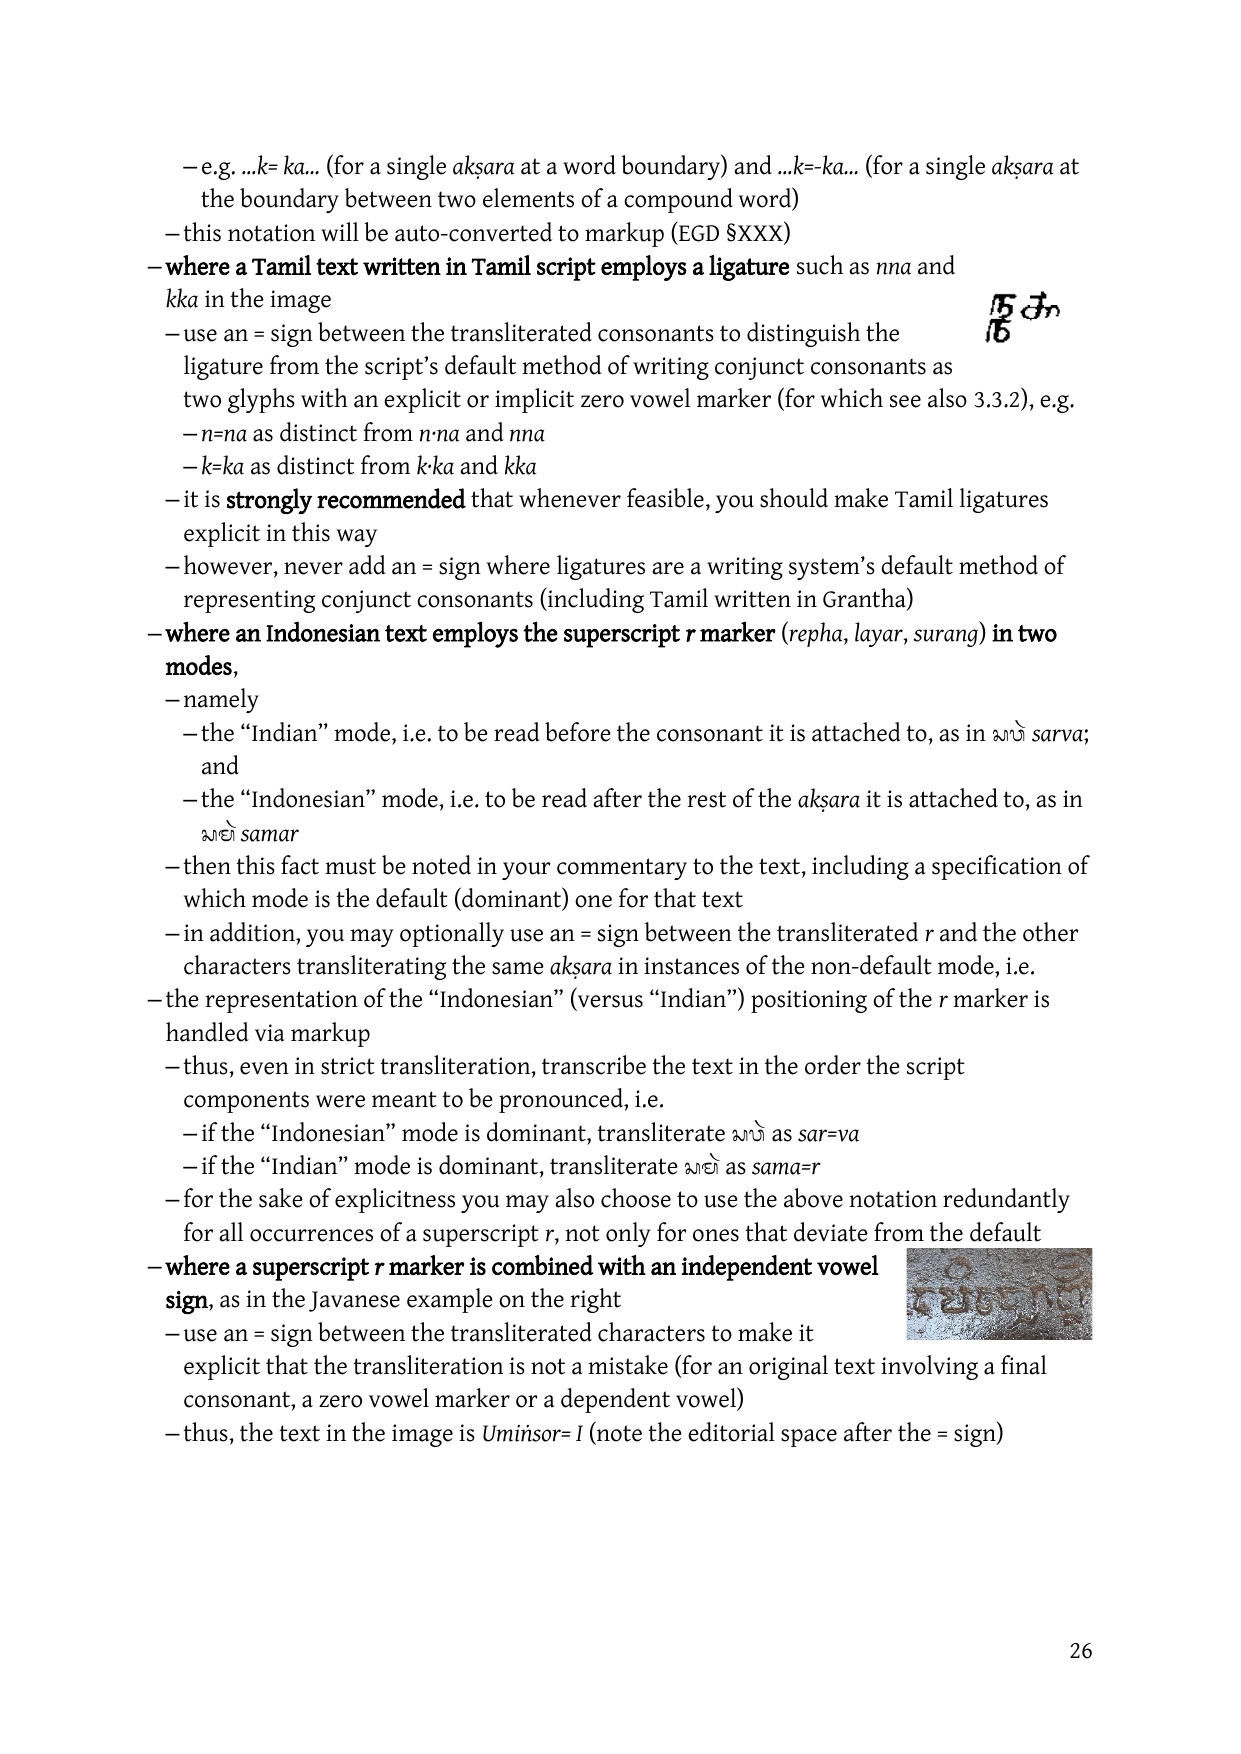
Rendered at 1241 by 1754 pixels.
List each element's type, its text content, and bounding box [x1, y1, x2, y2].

picture [906, 1248, 1093, 1340]
list it is strongly recommended that whenever feasible, you should make Tamil ligatures explicit in this way [165, 481, 1092, 548]
list then this fact must be noted in your commentary to the text, including a specification of which mode is the default (dominant) one for that text [165, 848, 1092, 914]
list use an = sign between the transliterated characters to make it explicit that the transliteration is not a mistake (for an original text involving a final consonant, a zero vowel marker or a dependent vowel) [165, 1314, 1092, 1414]
list k=ka as distinct from k·ka and kka [183, 448, 1092, 481]
list where an Indonesian text employs the superscript r marker (repha, layar, surang) in two modes, [148, 614, 1092, 681]
list namely [165, 681, 1092, 714]
list use an = sign between the transliterated consonants to distinguish the ligature from the script’s default method of writing conjunct consonants as two glyphs with an explicit or implicit zero vowel marker (for which see also 3.3.2), e.g. [165, 314, 1092, 414]
list thus, even in strict transliteration, transcribe the text in the order the script components were meant to be pronounced, i.e. [165, 1048, 1092, 1114]
list e.g. …k= ka… (for a single akṣara at a word boundary) and …k=-ka… (for a single akṣara at the boundary between two elements of a compound word) [183, 148, 1092, 214]
list if the “Indonesian” mode is dominant, transliterate ᬲᬯᬃ as sar=va [183, 1114, 1092, 1148]
list for the sake of explicitness you may also choose to use the above notation redundantly for all occurrences of a superscript r, not only for ones that deviate from the default [165, 1181, 1092, 1248]
list this notation will be auto-converted to markup (EGD §XXX) [165, 214, 1092, 248]
list the representation of the “Indonesian” (versus “Indian”) positioning of the r marker is handled via markup [148, 981, 1092, 1048]
list however, never add an = sign where ligatures are a writing system’s default method of representing conjunct consonants (including Tamil written in Grantha) [165, 548, 1092, 614]
list if the “Indian” mode is dominant, transliterate ᬲᬫᬃ as sama=r [183, 1148, 1092, 1181]
picture [975, 261, 1073, 368]
list n=na as distinct from n·na and nna [183, 414, 1092, 448]
list in addition, you may optionally use an = sign between the transliterated r and the other characters transliterating the same akṣara in instances of the non-default mode, i.e. [165, 914, 1092, 981]
list the “Indian” mode, i.e. to be read before the consonant it is attached to, as in ᬲᬯᬃ sarva; and [183, 714, 1092, 781]
list where a Tamil text written in Tamil script employs a ligature such as nna and kka in the image [148, 248, 1092, 314]
list thus, the text in the image is Umiṅsor= I (note the editorial space after the = sign) [165, 1414, 1092, 1448]
list the “Indonesian” mode, i.e. to be read after the rest of the akṣara it is attached to, as in ᬲᬫᬃ samar [183, 781, 1092, 848]
list where a superscript r marker is combined with an independent vowel sign, as in the Javanese example on the right [148, 1248, 906, 1314]
